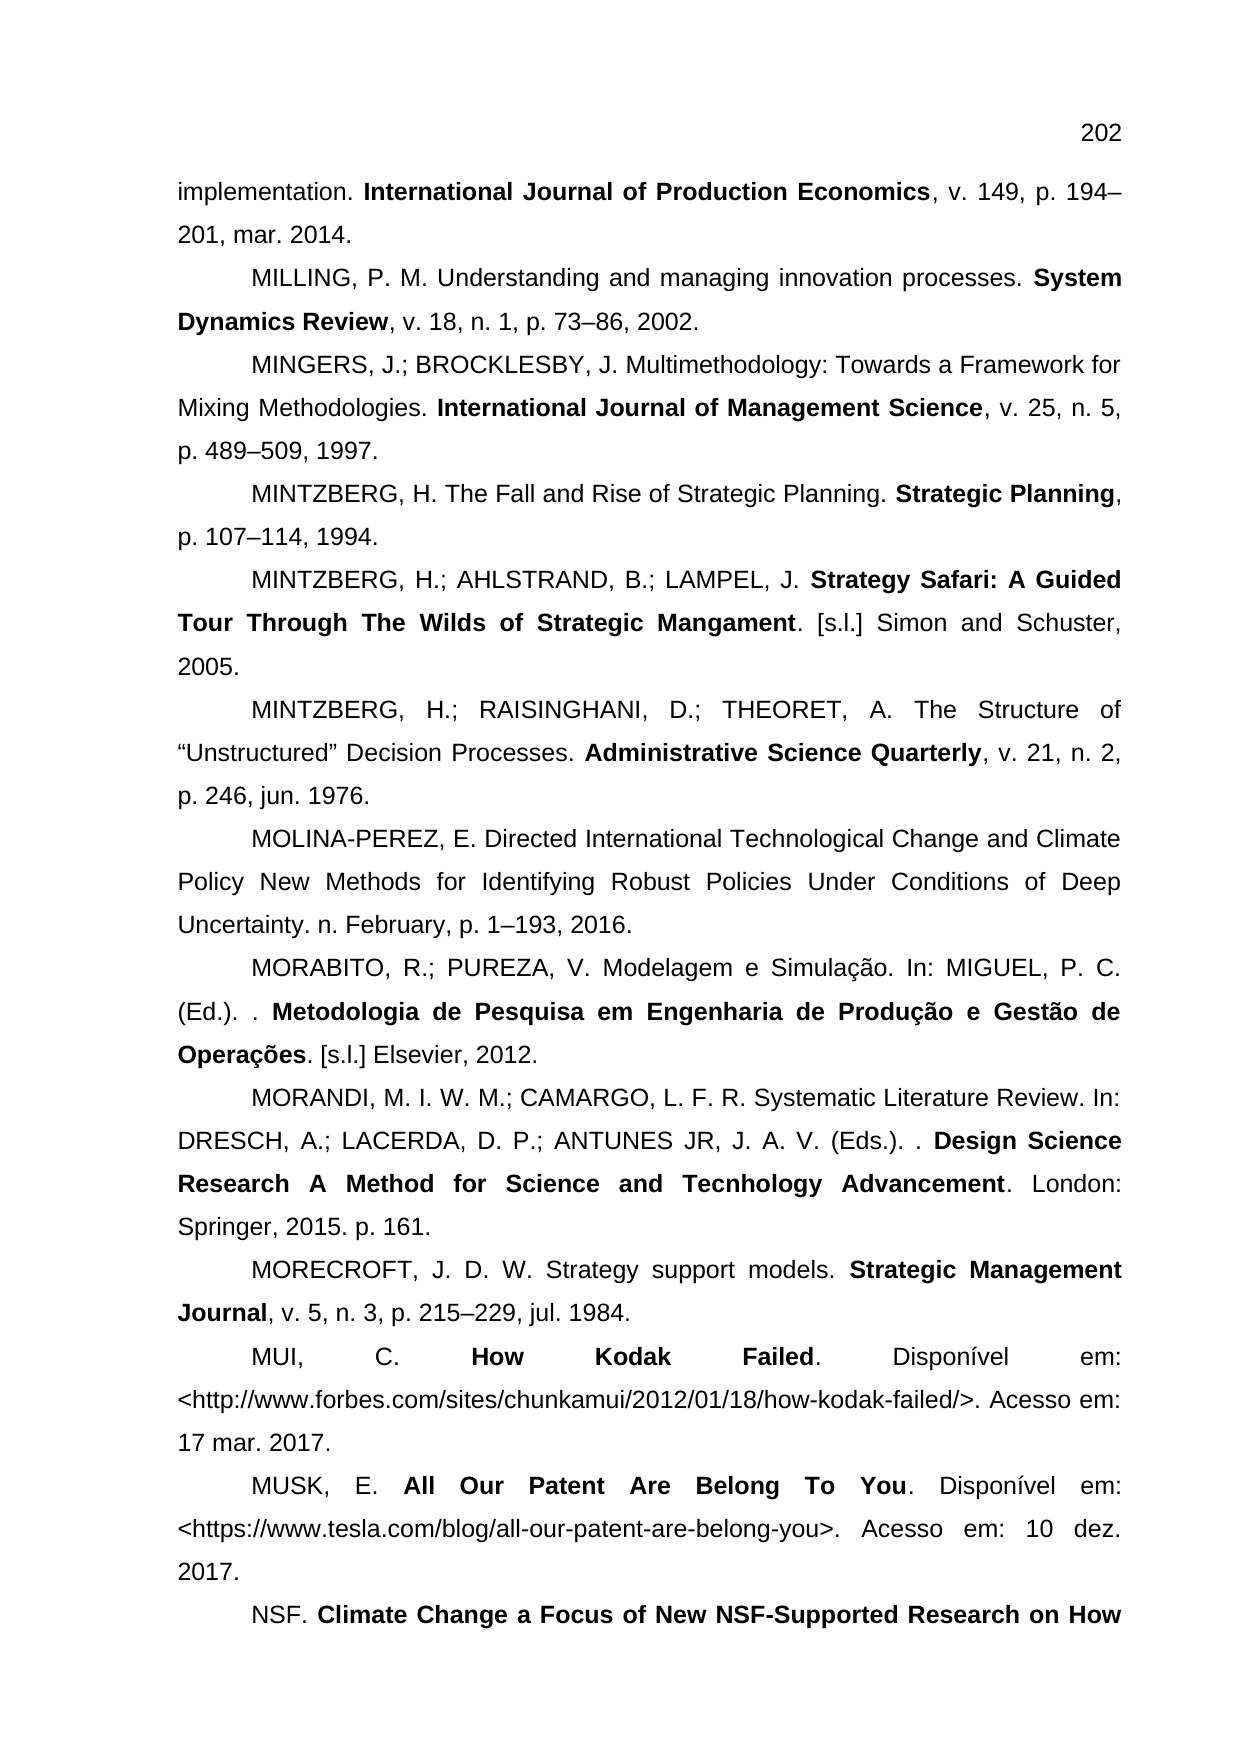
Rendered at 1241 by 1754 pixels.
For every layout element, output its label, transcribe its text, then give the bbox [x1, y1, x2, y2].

text MORABITO, R.; PUREZA, V. Modelagem e Simulação. In: MIGUEL, P. C. (Ed.). . Metodologia de Pesquisa em Engenharia de Produção e Gestão de Operações. [s.l.] Elsevier, 2012. [177, 953, 1122, 1068]
text MOLINA-PEREZ, E. Directed International Technological Change and Climate Policy New Methods for Identifying Robust Policies Under Conditions of Deep Uncertainty. n. February, p. 1–193, 2016. [177, 824, 1122, 939]
text MINTZBERG, H.; AHLSTRAND, B.; LAMPEL, J. Strategy Safari: A Guided Tour Through The Wilds of Strategic Mangament. [s.l.] Simon and Schuster, 2005. [177, 565, 1122, 680]
text MORANDI, M. I. W. M.; CAMARGO, L. F. R. Systematic Literature Review. In: DRESCH, A.; LACERDA, D. P.; ANTUNES JR, J. A. V. (Eds.). . Design Science Research A Method for Science and Tecnhology Advancement. London: Springer, 2015. p. 161. [177, 1083, 1122, 1241]
text MUI, C. How Kodak Failed. Disponível em: <http://www.forbes.com/sites/chunkamui/2012/01/18/how-kodak-failed/>. Acesso em: 17 mar. 2017. [177, 1342, 1122, 1457]
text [177, 1600, 1122, 1629]
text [177, 177, 1122, 249]
text MORECROFT, J. D. W. Strategy support models. Strategic Management Journal, v. 5, n. 3, p. 215–229, jul. 1984. [177, 1255, 1122, 1327]
text MILLING, P. M. Understanding and managing innovation processes. System Dynamics Review, v. 18, n. 1, p. 73–86, 2002. [177, 263, 1122, 335]
text MINGERS, J.; BROCKLESBY, J. Multimethodology: Towards a Framework for Mixing Methodologies. International Journal of Management Science, v. 25, n. 5, p. 489–509, 1997. [177, 350, 1122, 465]
text MUSK, E. All Our Patent Are Belong To You. Disponível em: <https://www.tesla.com/blog/all-our-patent-are-belong-you>. Acesso em: 10 dez. 2017. [177, 1471, 1122, 1586]
text MINTZBERG, H.; RAISINGHANI, D.; THEORET, A. The Structure of “Unstructured” Decision Processes. Administrative Science Quarterly, v. 21, n. 2, p. 246, jun. 1976. [177, 695, 1122, 810]
text MINTZBERG, H. The Fall and Rise of Strategic Planning. Strategic Planning, p. 107–114, 1994. [177, 479, 1122, 551]
